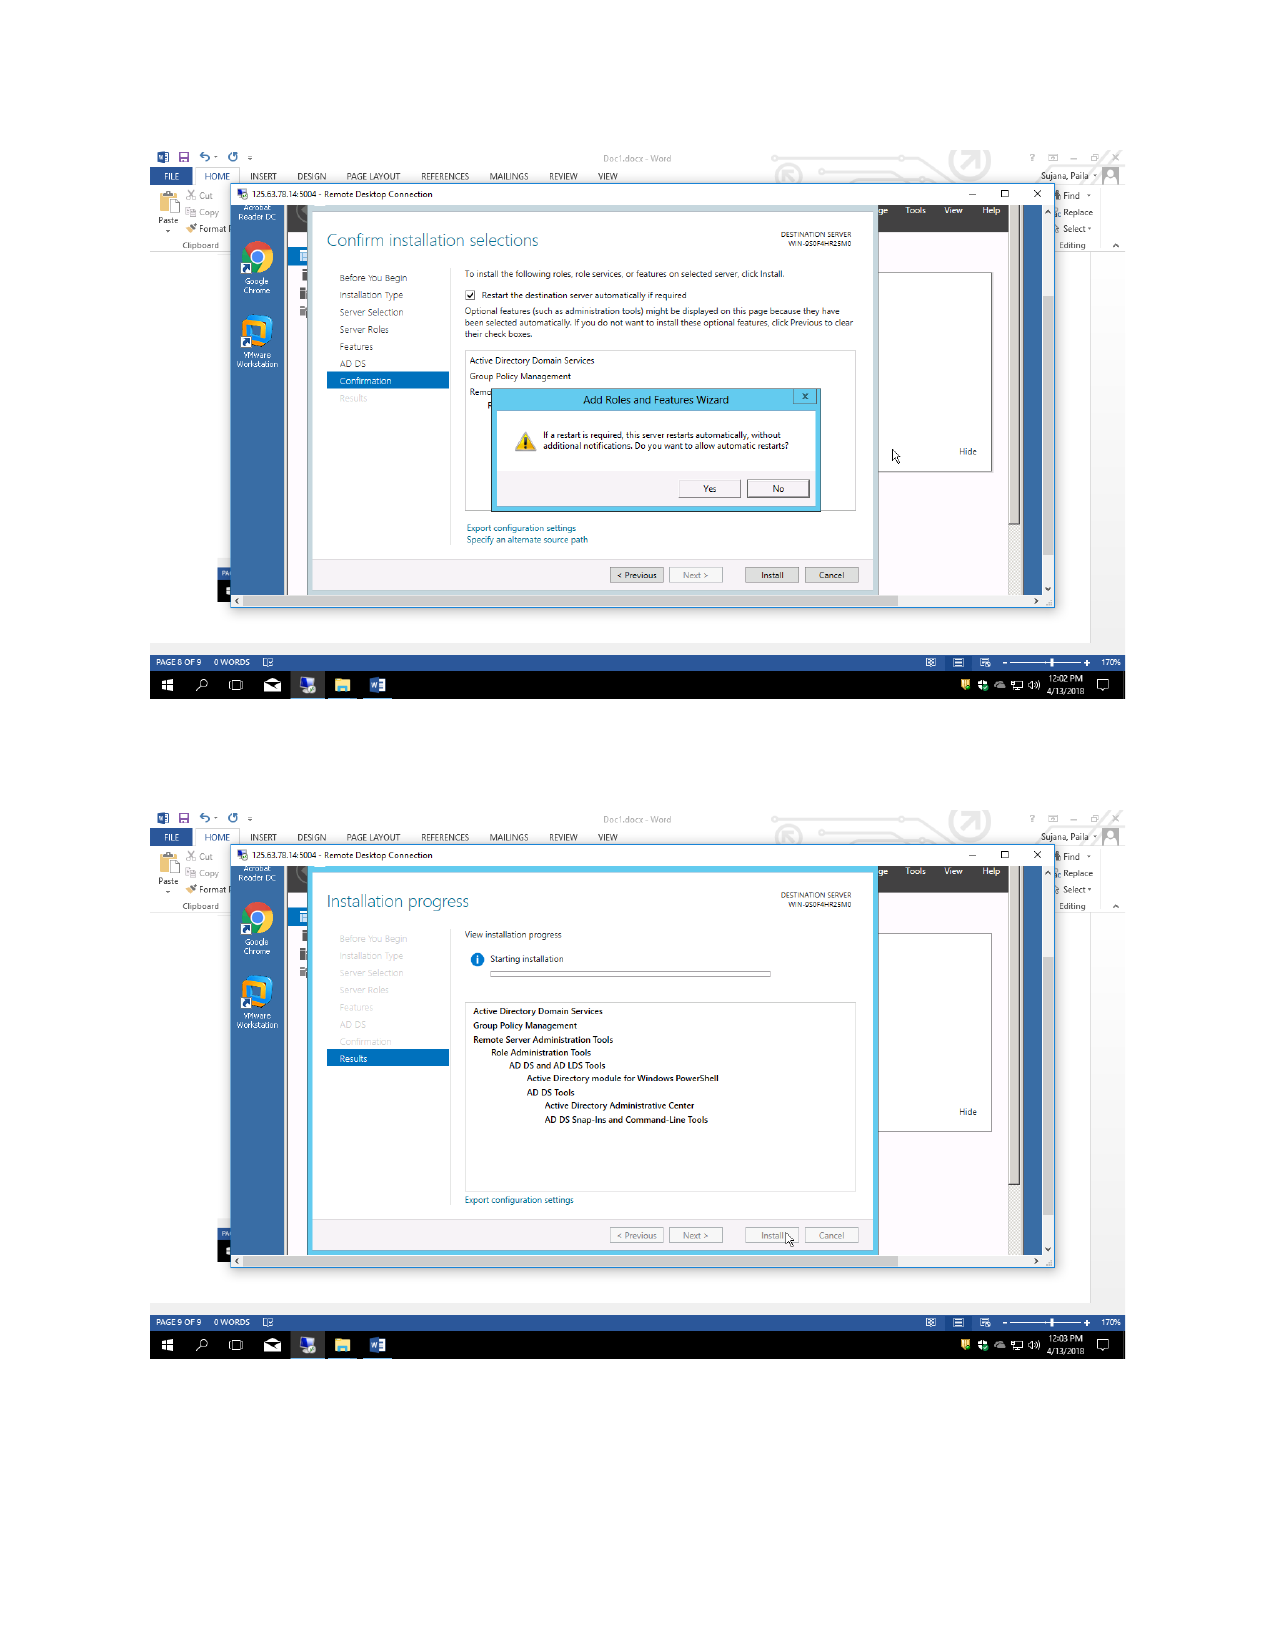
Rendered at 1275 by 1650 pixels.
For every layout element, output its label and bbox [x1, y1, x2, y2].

picture [150, 810, 1125, 1359]
picture [150, 150, 1125, 699]
